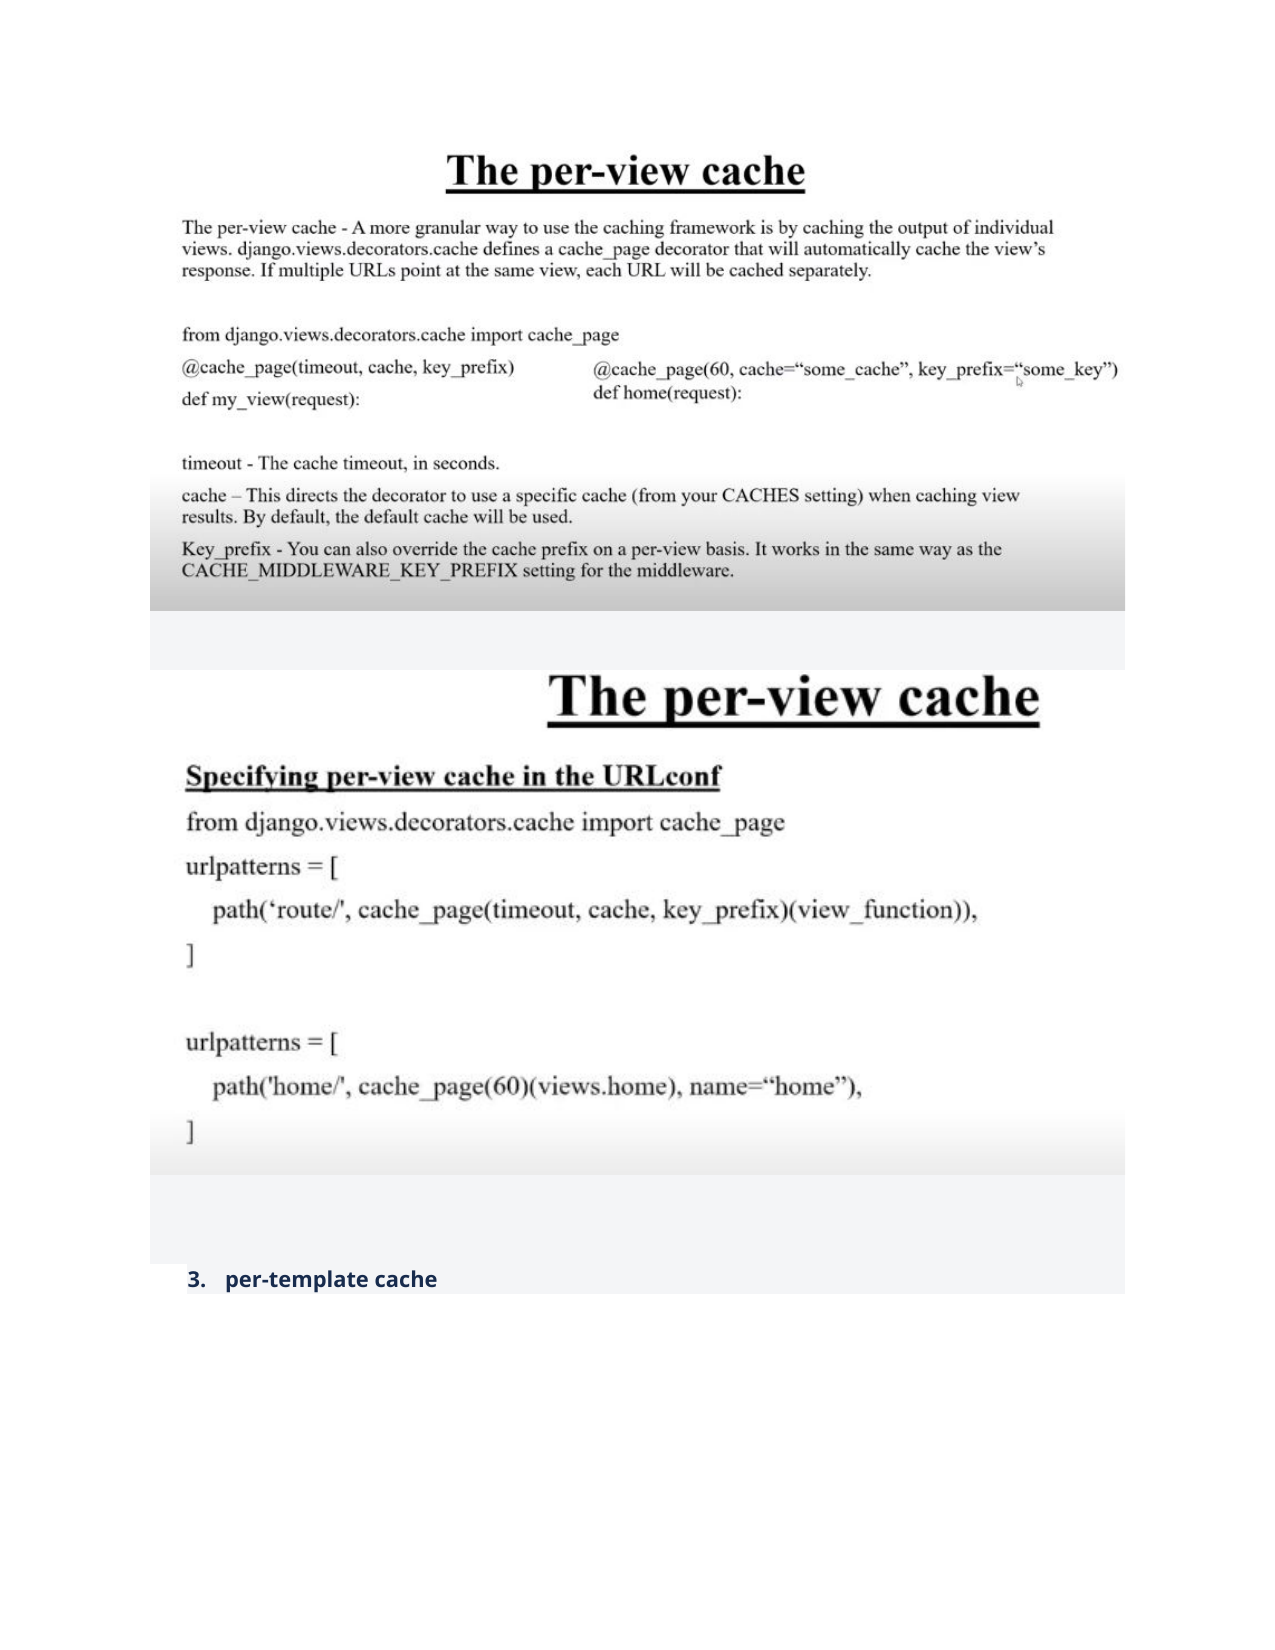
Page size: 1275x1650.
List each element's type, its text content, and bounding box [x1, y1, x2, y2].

picture [150, 670, 1125, 1175]
picture [150, 150, 1125, 611]
list per-template cache [187, 1264, 1125, 1294]
